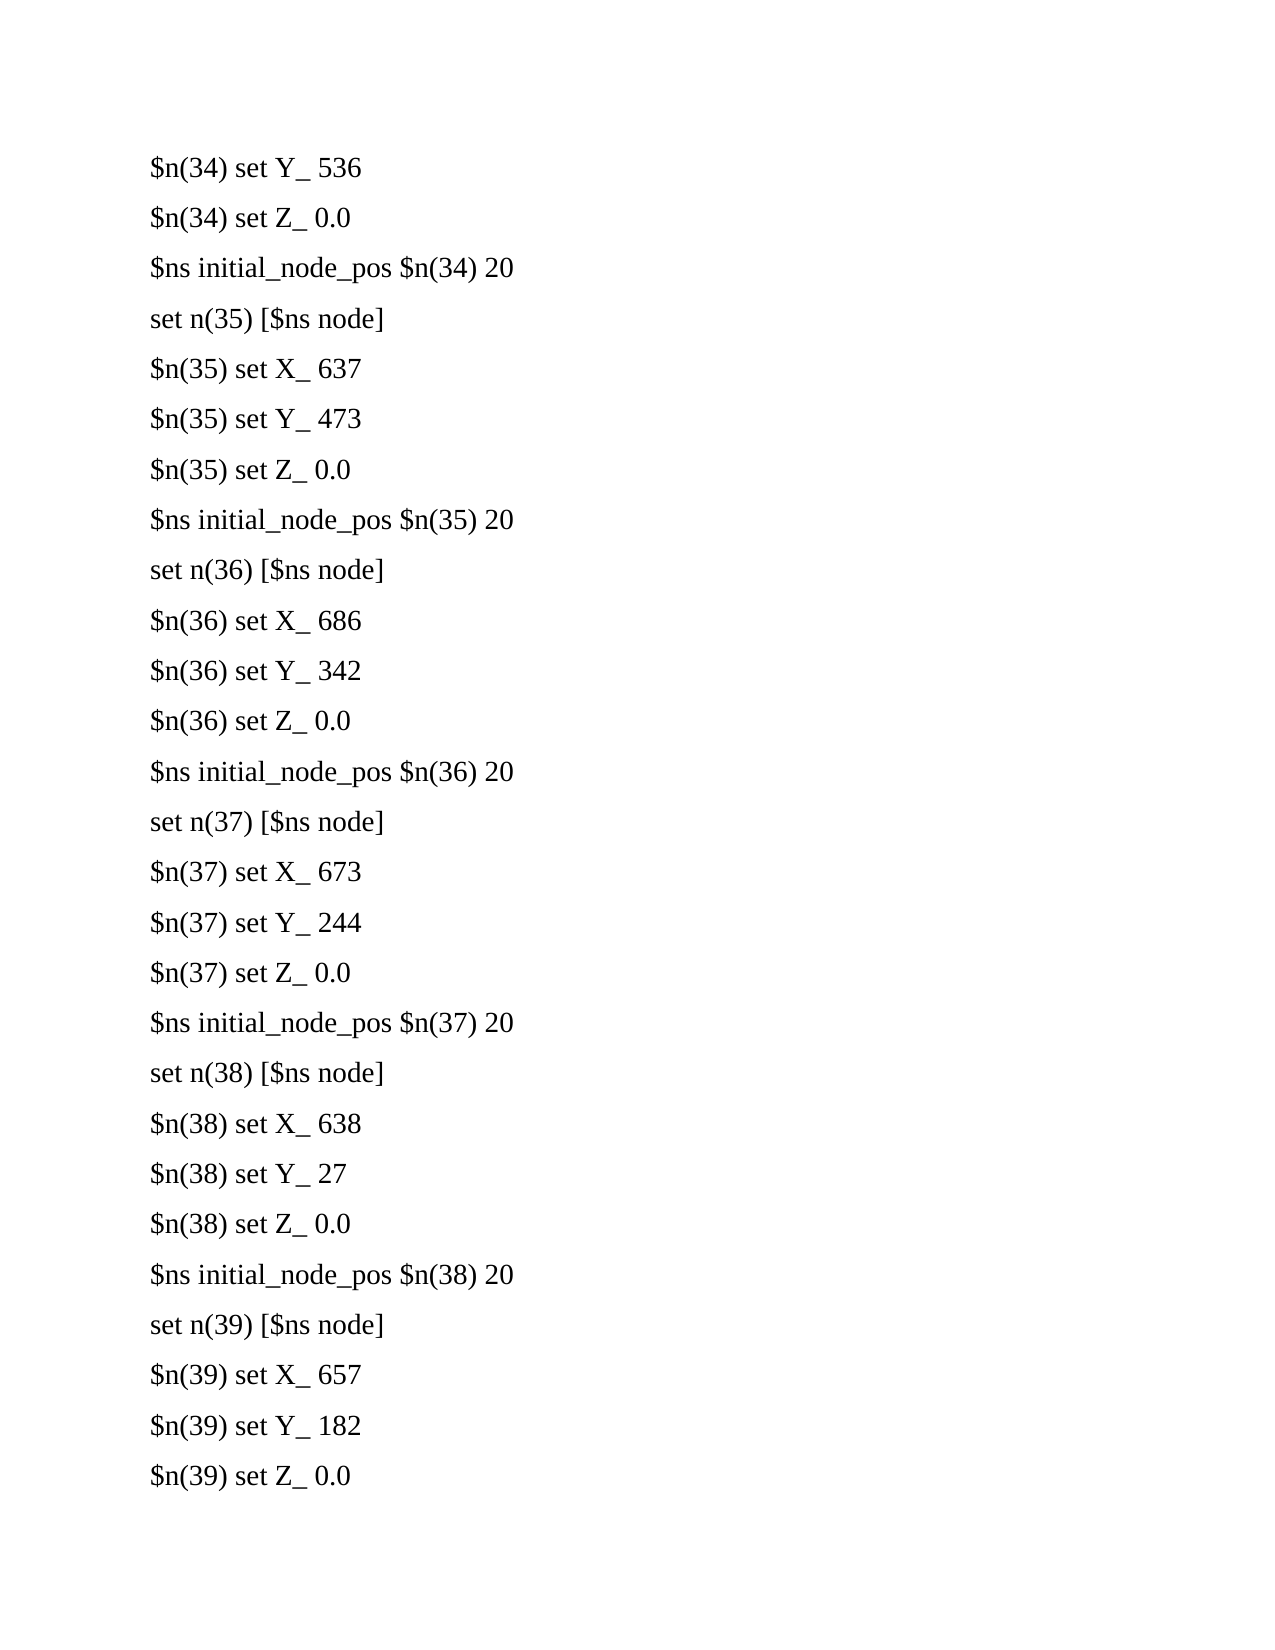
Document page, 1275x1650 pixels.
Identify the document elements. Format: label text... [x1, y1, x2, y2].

text $n(38) set Z_ 0.0 [150, 1207, 1125, 1240]
text $n(37) set X_ 673 [150, 854, 1125, 888]
text $n(38) set Y_ 27 [150, 1156, 1125, 1190]
text $n(39) set X_ 657 [150, 1357, 1125, 1391]
text $n(34) set Y_ 536 [150, 150, 1125, 183]
text set n(39) [$ns node] [150, 1307, 1125, 1341]
text $n(34) set Z_ 0.0 [150, 200, 1125, 234]
text set n(37) [$ns node] [150, 804, 1125, 838]
text $n(38) set X_ 638 [150, 1106, 1125, 1139]
text $n(35) set Y_ 473 [150, 402, 1125, 435]
text $n(37) set Y_ 244 [150, 905, 1125, 938]
text $ns initial_node_pos $n(35) 20 [150, 502, 1125, 536]
text $n(35) set X_ 637 [150, 351, 1125, 385]
text $ns initial_node_pos $n(36) 20 [150, 754, 1125, 787]
text set n(38) [$ns node] [150, 1056, 1125, 1089]
text $n(39) set Z_ 0.0 [150, 1458, 1125, 1492]
text $ns initial_node_pos $n(38) 20 [150, 1257, 1125, 1290]
text $n(39) set Y_ 182 [150, 1408, 1125, 1441]
text set n(36) [$ns node] [150, 552, 1125, 586]
text $n(35) set Z_ 0.0 [150, 452, 1125, 485]
text set n(35) [$ns node] [150, 301, 1125, 334]
text $n(36) set Y_ 342 [150, 653, 1125, 687]
text $n(36) set X_ 686 [150, 603, 1125, 636]
text $ns initial_node_pos $n(34) 20 [150, 251, 1125, 284]
text $n(37) set Z_ 0.0 [150, 955, 1125, 988]
text $n(36) set Z_ 0.0 [150, 703, 1125, 737]
text $ns initial_node_pos $n(37) 20 [150, 1005, 1125, 1039]
